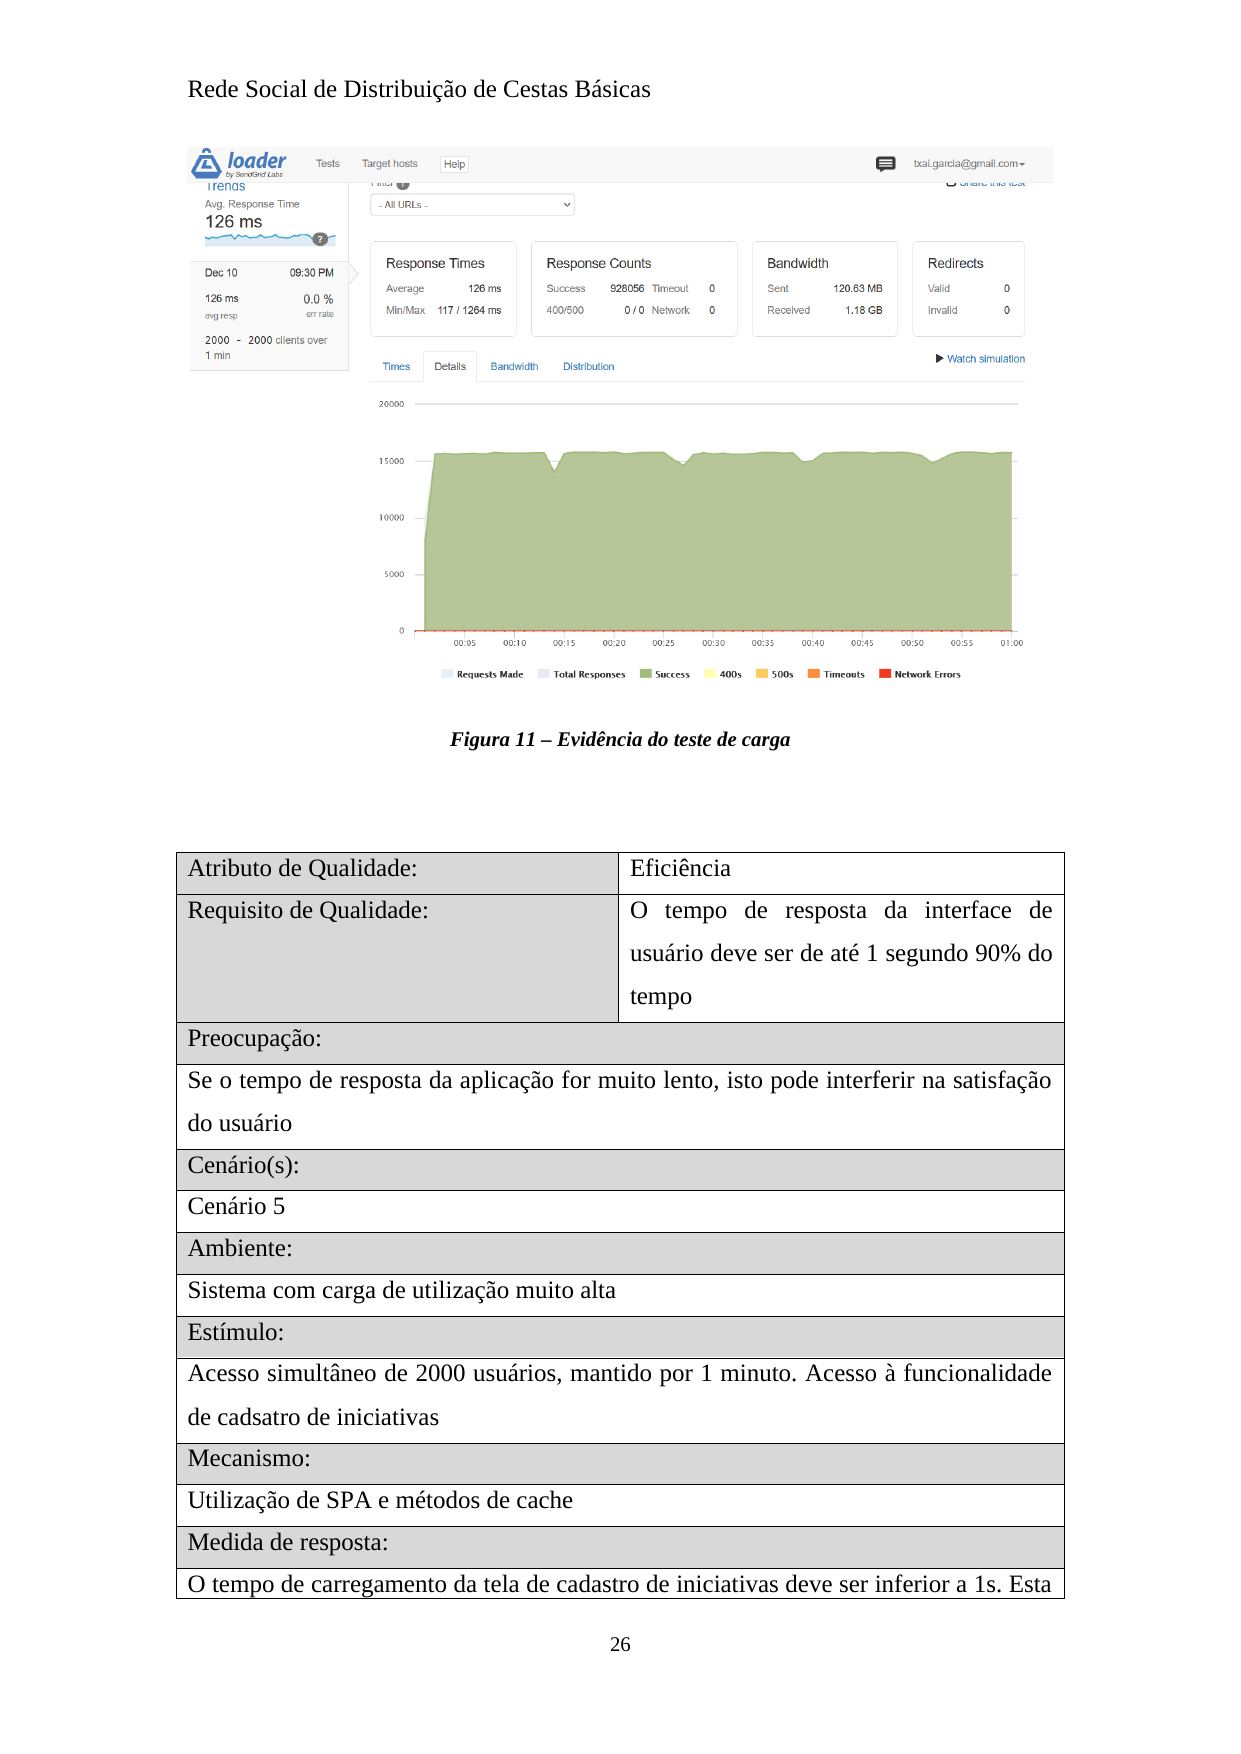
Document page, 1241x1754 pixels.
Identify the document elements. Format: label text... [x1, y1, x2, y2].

text Figura 11 – Evidência do teste de carga [187, 727, 1053, 751]
table_cell Cenário 5 [177, 1191, 1064, 1232]
table_cell Requisito de Qualidade: [177, 895, 618, 1022]
table_cell Cenário(s): [177, 1150, 1064, 1190]
table_cell Se o tempo de resposta da aplicação for muito lento, isto pode interferir na satisfação do usuário [177, 1065, 1064, 1149]
table_header Atributo de Qualidade: [177, 853, 618, 894]
table_cell Estímulo: [177, 1317, 1064, 1357]
table_cell Acesso simultâneo de 2000 usuários, mantido por 1 minuto. Acesso à funcionalidade de cadsatro de iniciativas [177, 1359, 1064, 1442]
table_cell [177, 1569, 1064, 1597]
table_cell Medida de resposta: [177, 1527, 1064, 1568]
table_cell Sistema com carga de utilização muito alta [177, 1275, 1064, 1316]
table_cell Preocupação: [177, 1023, 1064, 1064]
picture [187, 147, 1054, 686]
table_header Eficiência [619, 853, 1064, 894]
table_cell Mecanismo: [177, 1444, 1064, 1484]
table_cell Ambiente: [177, 1233, 1064, 1274]
table_cell O tempo de resposta da interface de usuário deve ser de até 1 segundo 90% do tempo [619, 895, 1064, 1022]
table_cell Utilização de SPA e métodos de cache [177, 1485, 1064, 1526]
